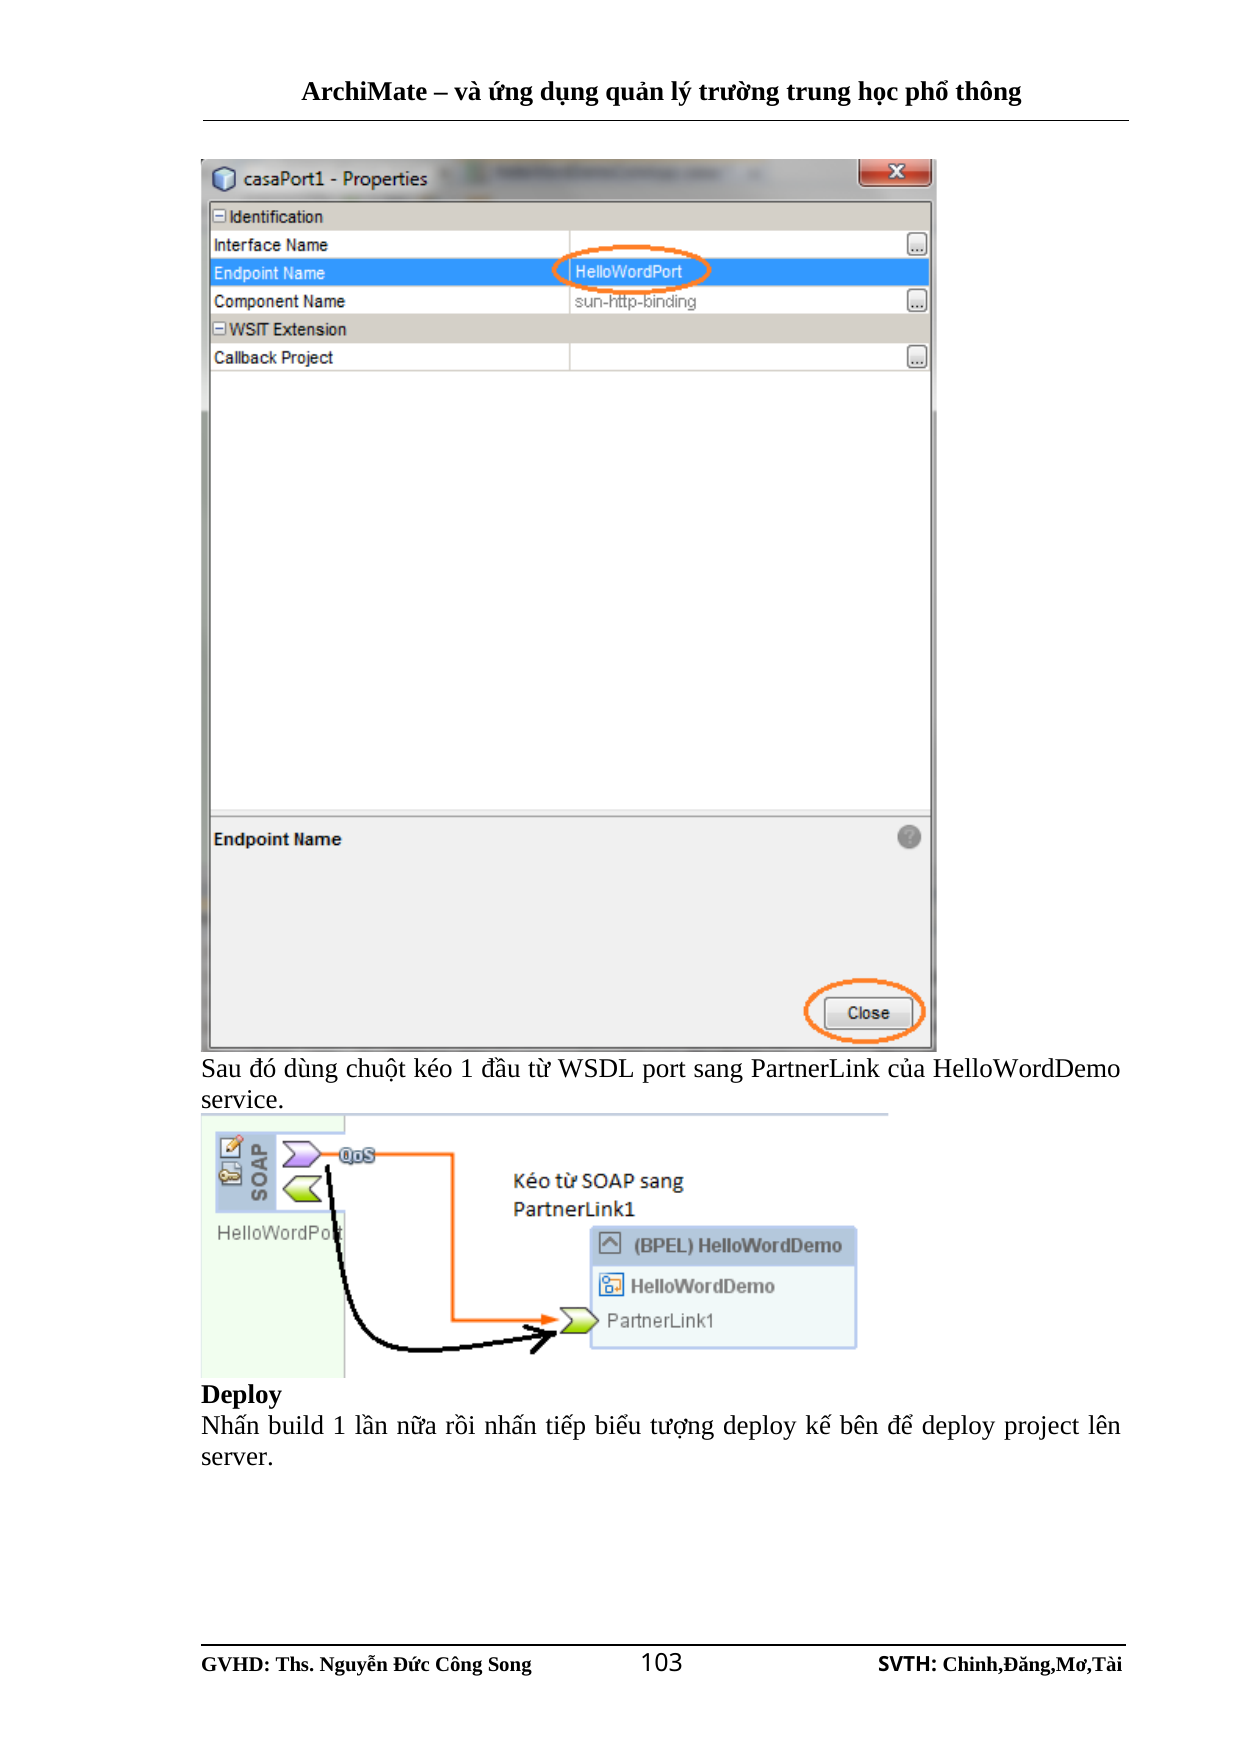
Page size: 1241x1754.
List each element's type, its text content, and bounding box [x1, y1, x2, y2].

text Deploy [201, 1378, 1122, 1409]
picture [200, 1113, 889, 1378]
text Nhấn build 1 lần nữa rồi nhấn tiếp biểu tượng deploy kế bên để deploy project lên server. [201, 1409, 1122, 1471]
picture [200, 159, 937, 1052]
text Sau đó dùng chuột kéo 1 đầu từ WSDL port sang PartnerLink của HelloWordDemo service. [201, 1052, 1122, 1114]
